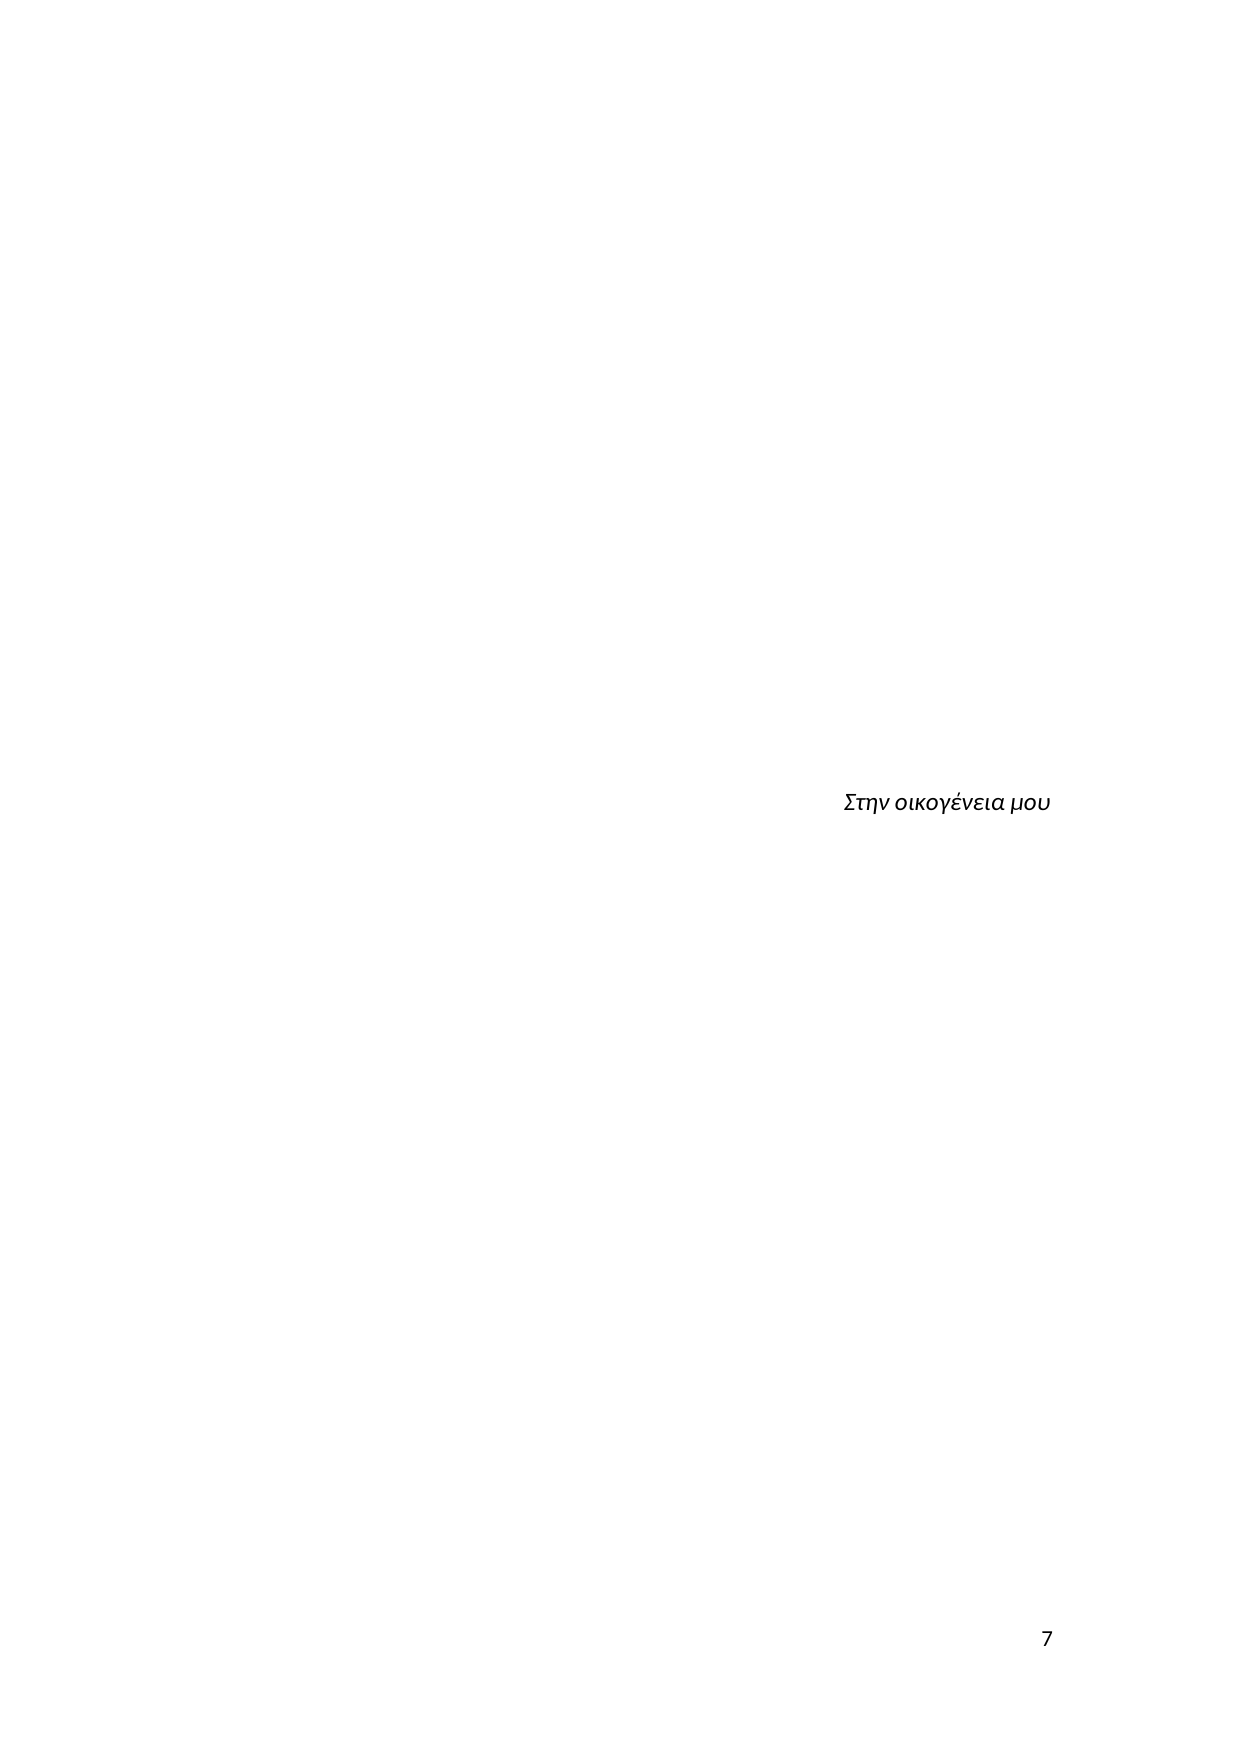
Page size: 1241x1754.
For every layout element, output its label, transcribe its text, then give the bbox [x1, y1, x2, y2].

text Στην οικογένεια μου [187, 786, 1053, 816]
